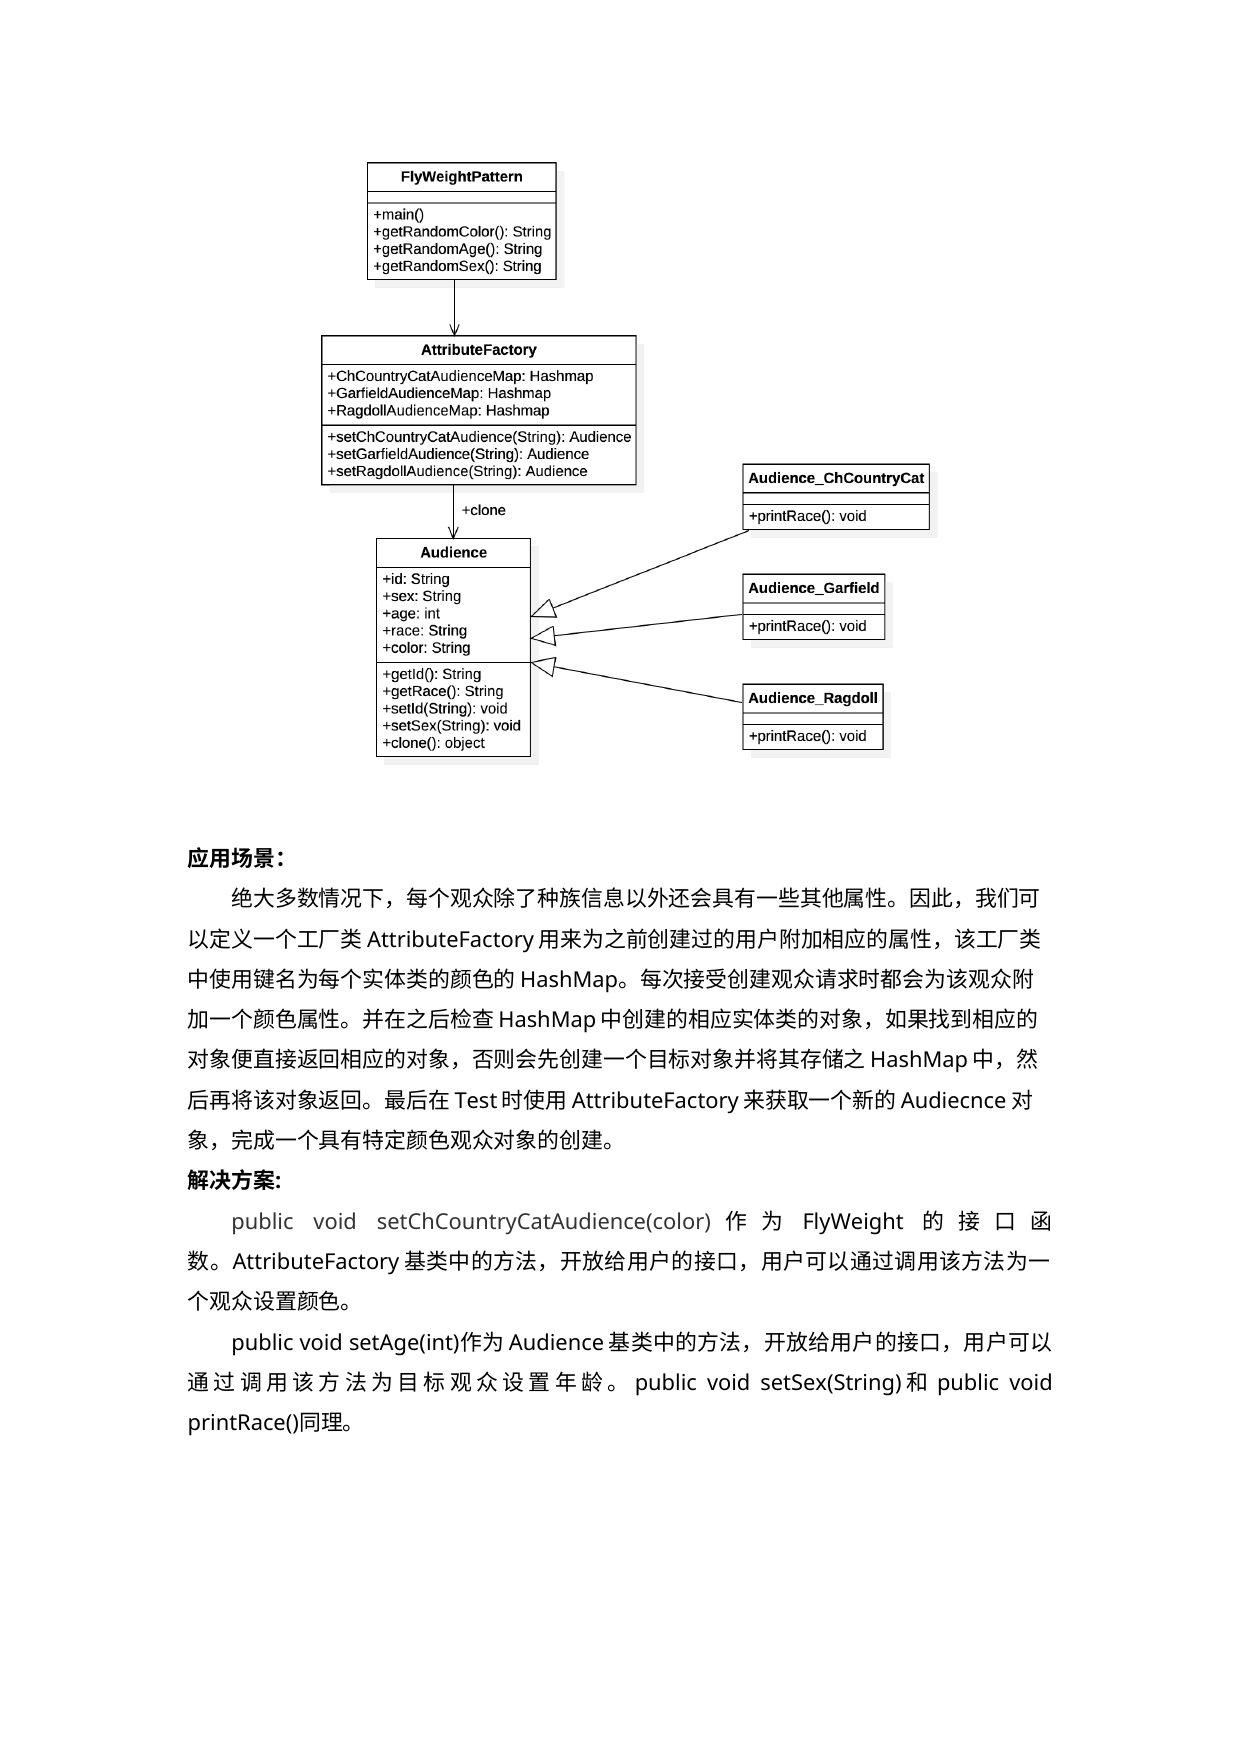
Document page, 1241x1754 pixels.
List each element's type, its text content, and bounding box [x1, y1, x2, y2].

text public void setChCountryCatAudience(color)作为FlyWeight的接口函数。AttributeFactory基类中的方法，开放给用户的接口，用户可以通过调用该方法为一个观众设置颜色。 [187, 1199, 1053, 1320]
text public void setAge(int)作为Audience基类中的方法，开放给用户的接口，用户可以通过调用该方法为目标观众设置年龄。public void setSex(String)和public void printRace()同理。 [187, 1320, 1053, 1441]
text 应用场景： [187, 837, 1053, 877]
picture [310, 151, 974, 802]
text 解决方案: [187, 1159, 1053, 1199]
text 绝大多数情况下，每个观众除了种族信息以外还会具有一些其他属性。因此，我们可以定义一个工厂类AttributeFactory用来为之前创建过的用户附加相应的属性，该工厂类中使用键名为每个实体类的颜色的HashMap。每次接受创建观众请求时都会为该观众附加一个颜色属性。并在之后检查HashMap中创建的相应实体类的对象，如果找到相应的对象便直接返回相应的对象，否则会先创建一个目标对象并将其存储之HashMap中，然后再将该对象返回。最后在Test时使用AttributeFactory来获取一个新的Audiecnce对象，完成一个具有特定颜色观众对象的创建。 [187, 877, 1053, 1159]
